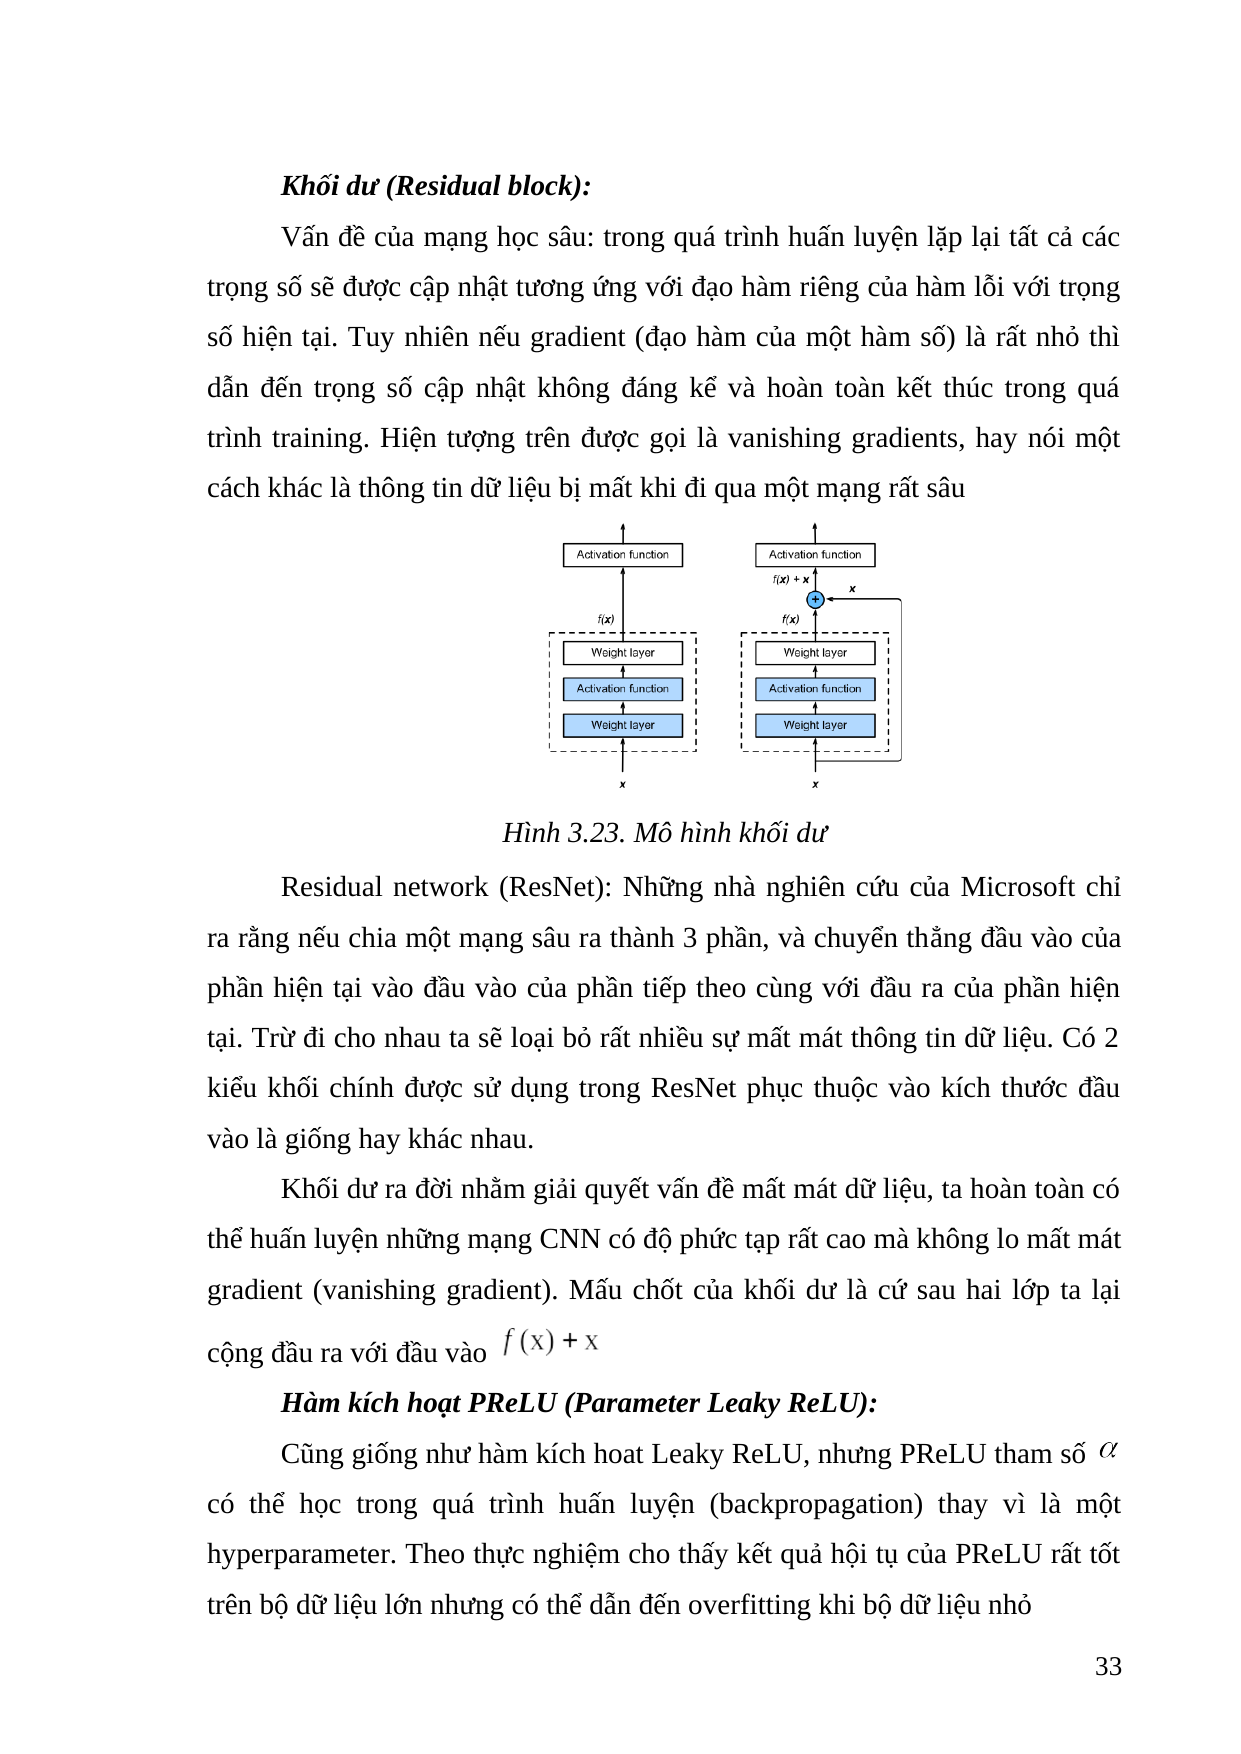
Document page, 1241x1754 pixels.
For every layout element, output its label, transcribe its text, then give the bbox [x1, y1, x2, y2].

text Hàm kích hoạt PReLU (Parameter Leaky ReLU): [207, 1386, 1122, 1419]
text Residual network (ResNet): Những nhà nghiên cứu của Microsoft chỉ ra rằng nếu chia một mạng sâu ra thành 3 phần, và chuyển thẳng đầu vào của phần hiện tại vào đầu vào của phần tiếp theo cùng với đầu ra của phần hiện tại. Trừ đi cho nhau ta sẽ loại bỏ rất nhiều sự mất mát thông tin dữ liệu. Có 2 kiểu khối chính được sử dụng trong ResNet phục thuộc vào kích thước đầu vào là giống hay khác nhau. [207, 869, 1122, 1154]
text Khối dư (Residual block): [207, 168, 1122, 202]
text Vấn đề của mạng học sâu: trong quá trình huấn luyện lặp lại tất cả các trọng số sẽ được cập nhật tương ứng với đạo hàm riêng của hàm lỗi với trọng số hiện tại. Tuy nhiên nếu gradient (đạo hàm của một hàm số) là rất nhỏ thì dẫn đến trọng số cập nhật không đáng kể và hoàn toàn kết thúc trong quá trình training. Hiện tượng trên được gọi là vanishing gradients, hay nói một cách khác là thông tin dữ liệu bị mất khi đi qua một mạng rất sâu [207, 219, 1122, 504]
text Khối dư ra đời nhằm giải quyết vấn đề mất mát dữ liệu, ta hoàn toàn có thể huấn luyện những mạng CNN có độ phức tạp rất cao mà không lo mất mát gradient (vanishing gradient). Mấu chốt của khối dư là cứ sau hai lớp ta lại cộng đầu ra với đầu vào [207, 1171, 1122, 1369]
picture [548, 520, 902, 799]
text Cũng giống như hàm kích hoat Leaky ReLU, nhưng PReLU tham số có thể học trong quá trình huấn luyện (backpropagation) thay vì là một hyperparameter. Theo thực nghiệm cho thấy kết quả hội tụ của PReLU rất tốt trên bộ dữ liệu lớn nhưng có thể dẫn đến overfitting khi bộ dữ liệu nhỏ [207, 1436, 1122, 1620]
